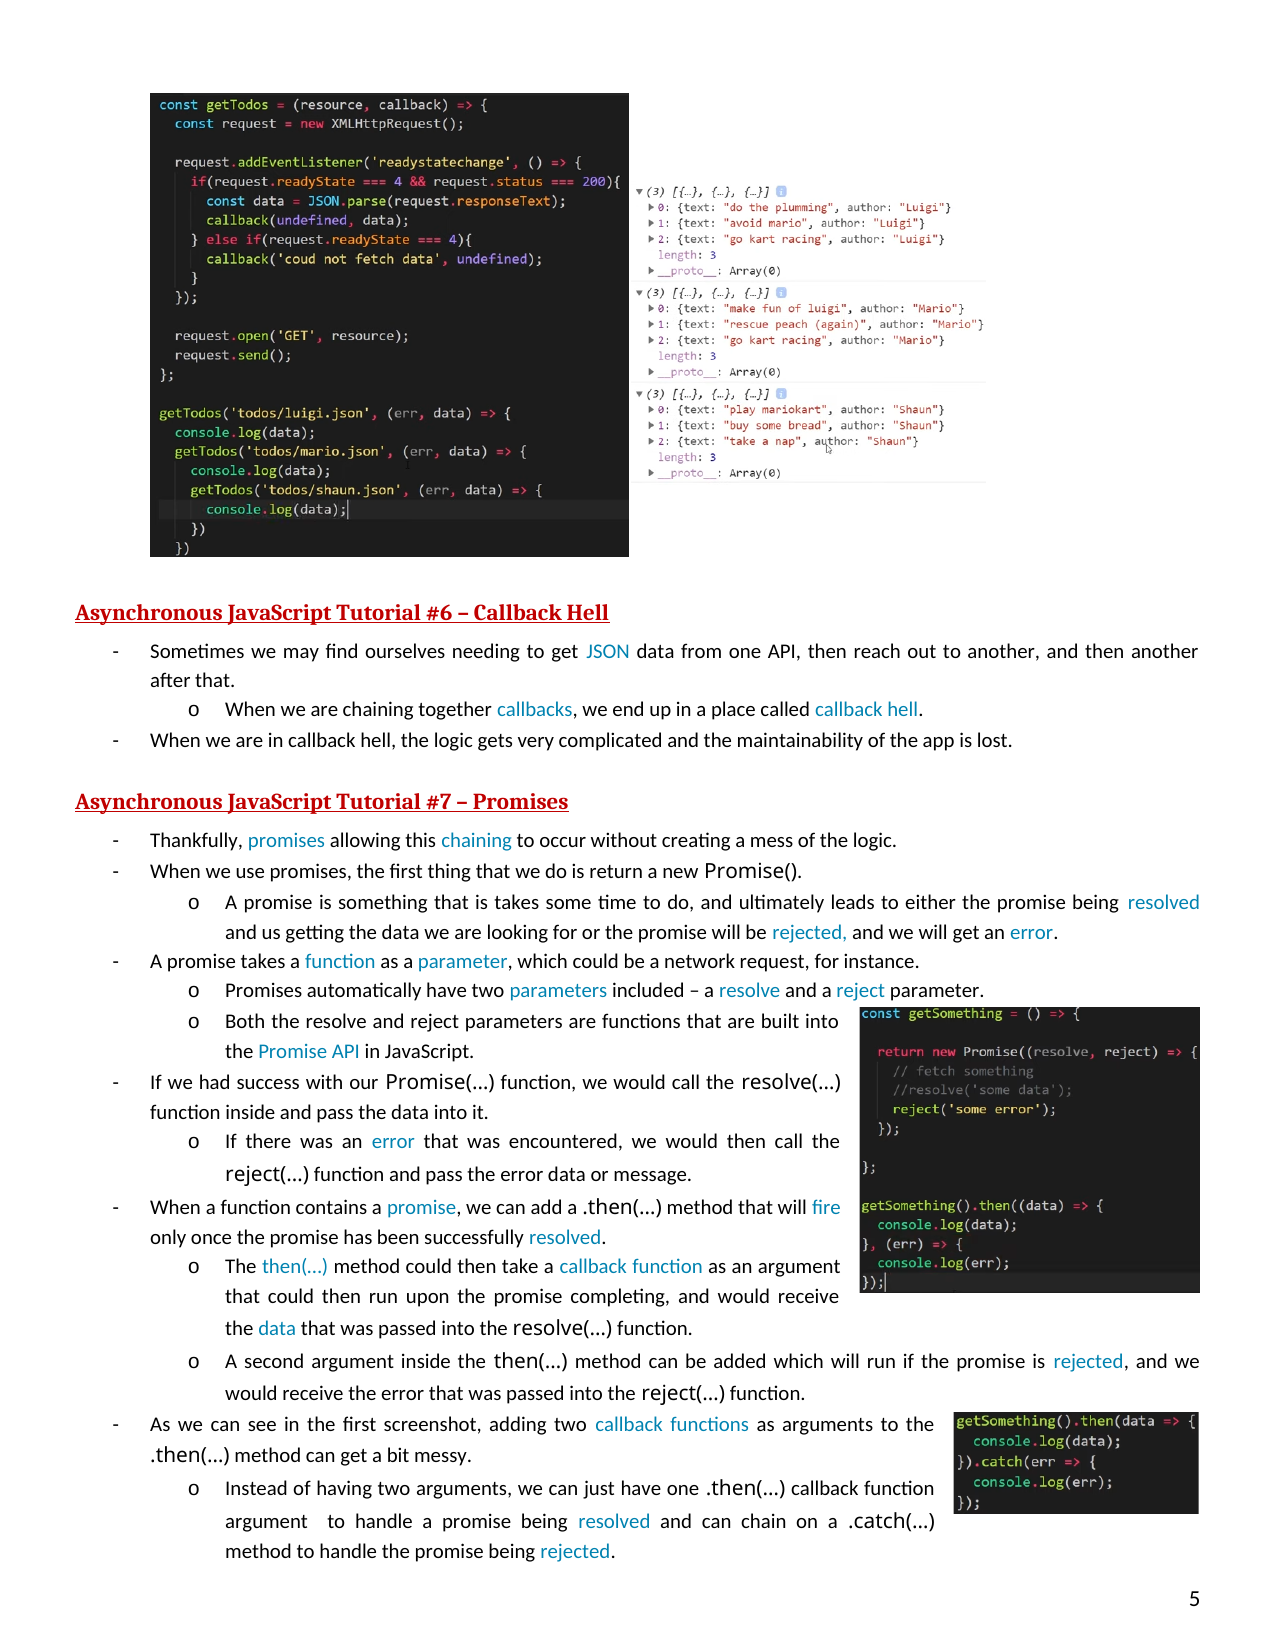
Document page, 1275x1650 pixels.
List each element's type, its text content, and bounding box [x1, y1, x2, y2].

subtitle Asynchronous JavaScript Tutorial #6 – Callback Hell [75, 599, 1200, 626]
list When we are chaining together callbacks, we end up in a place called callback hell. [187, 697, 1200, 723]
list When we use promises, the first thing that we do is return a new Promise(). [112, 856, 1200, 885]
subtitle Asynchronous JavaScript Tutorial #7 – Promises [75, 788, 1200, 815]
list As we can see in the first screenshot, adding two callback functions as arguments to the .then(…) method can get a bit messy. [112, 1411, 1200, 1469]
picture [859, 1007, 1200, 1293]
list A promise is something that is takes some time to do, and ultimately leads to either the promise being resolved and us getting the data we are looking for or the promise will be rejected, and we will get an error. [187, 889, 1200, 945]
list Both the resolve and reject parameters are functions that are built into the Promise API in JavaScript. [187, 1008, 859, 1064]
list A second argument inside the then(…) method can be added which will run if the promise is rejected, and we would receive the error that was passed into the reject(…) function. [187, 1346, 1200, 1407]
list If there was an error that was encountered, we would then call the reject(…) function and pass the error data or message. [187, 1129, 859, 1188]
list The then(…) method could then take a callback function as an argument that could then run upon the promise completing, and would receive the data that was passed into the resolve(…) function. [187, 1253, 1200, 1342]
list If we had success with our Promise(…) function, we would call the resolve(…) function inside and pass the data into it. [112, 1067, 859, 1125]
list Sometimes we may find ourselves needing to get JSON data from one API, then reach out to another, and then another after that. [112, 638, 1200, 693]
list Thankfully, promises allowing this chaining to occur without creating a mess of the logic. [112, 827, 1200, 853]
list When a function contains a promise, we can add a .then(…) method that will fire only once the promise has been successfully resolved. [112, 1192, 859, 1249]
list When we are in callback hell, the logic gets very complicated and the maintainability of the app is lost. [112, 727, 1200, 752]
list A promise takes a function as a parameter, which could be a network request, for instance. [112, 948, 1200, 974]
list Instead of having two arguments, we can just have one .then(…) callback function argument to handle a promise being resolved and can chain on a .catch(…) method to handle the promise being rejected. [187, 1473, 1200, 1563]
picture [150, 93, 987, 557]
list Promises automatically have two parameters included – a resolve and a reject parameter. [187, 978, 1200, 1004]
picture [953, 1412, 1199, 1514]
